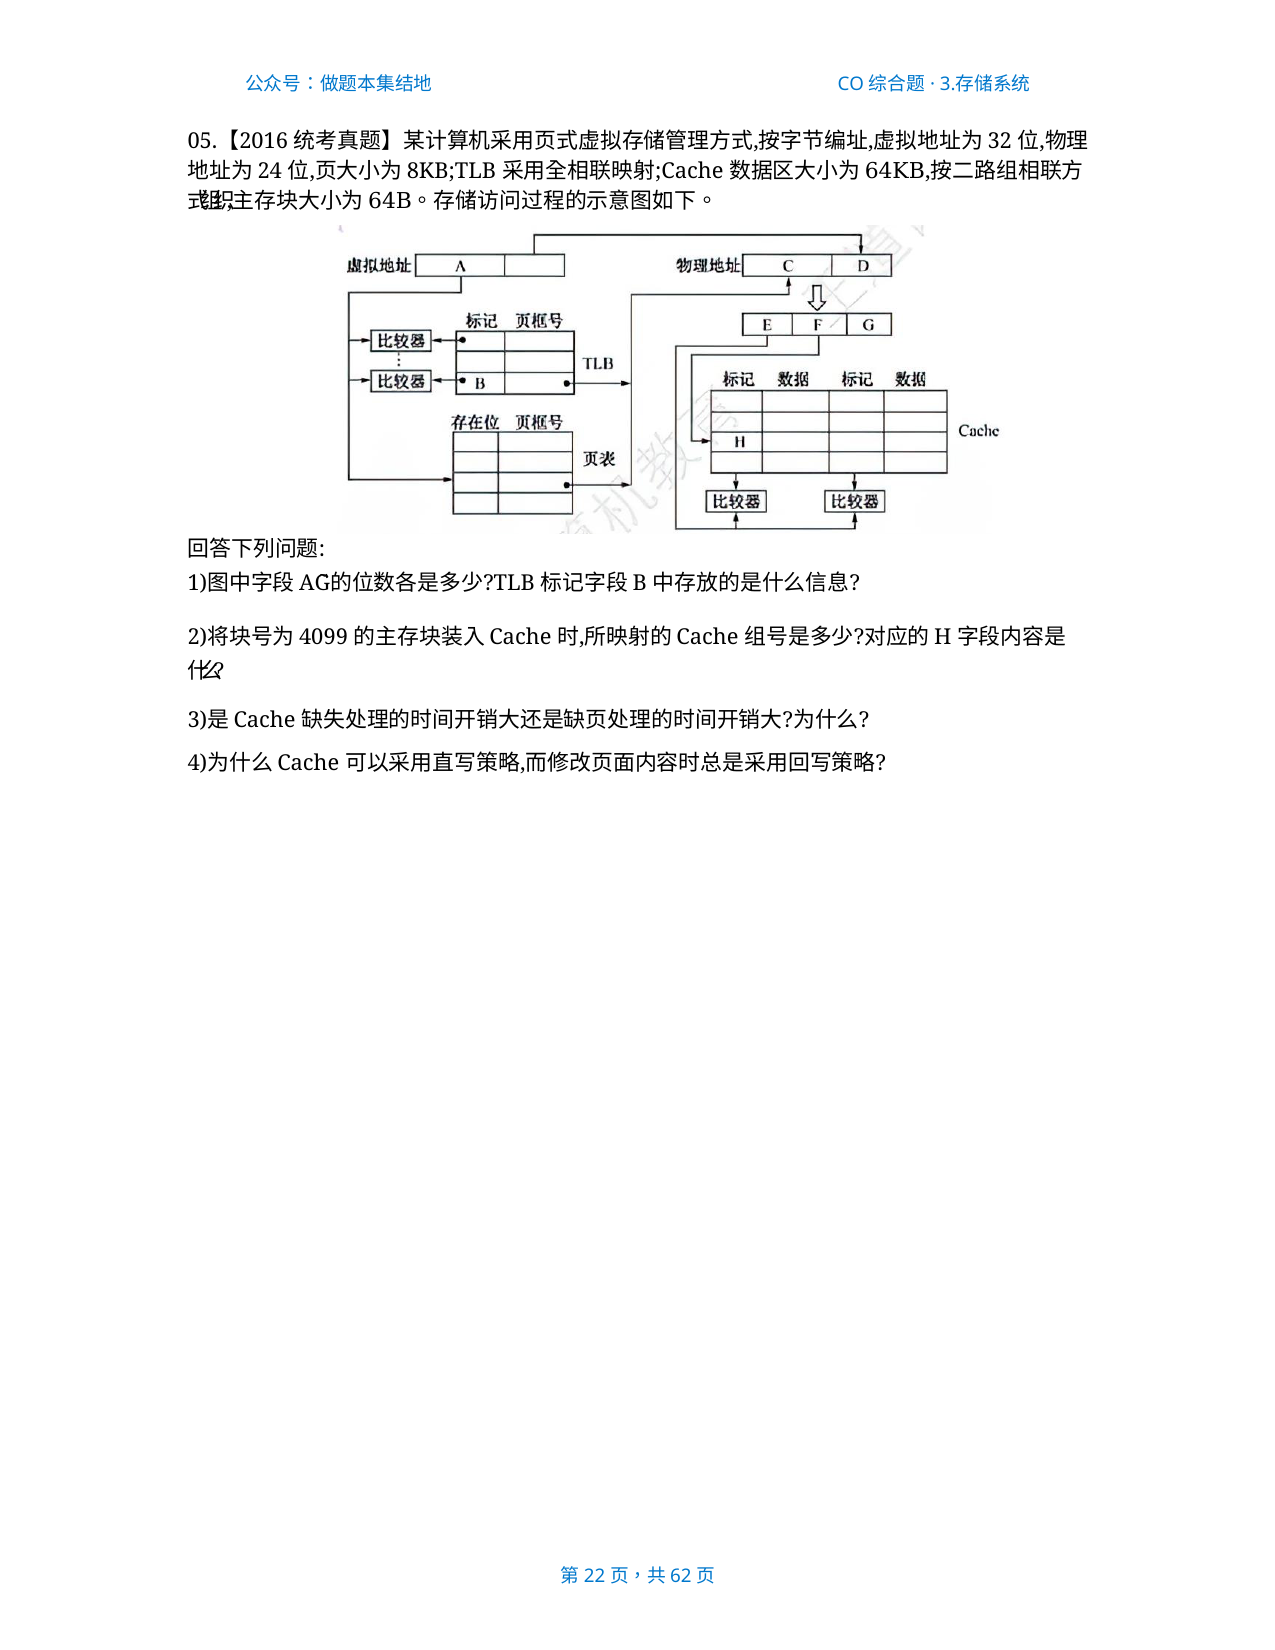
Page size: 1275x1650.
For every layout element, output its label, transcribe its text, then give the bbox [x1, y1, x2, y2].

text 3)是Cache 缺失处理的时间开销大还是缺页处理的时间开销大?为什么? [187, 709, 1125, 732]
text 公众号：做题本集结地 CO 综合题 · 3.存储系统 [150, 76, 1125, 94]
text 回答下列问题: 1)图中字段AG̃的位数各是多少?TLB 标记字段B 中存放的是什么信息? [187, 533, 870, 597]
picture [336, 225, 1005, 534]
text 4)为什么Cache 可以采用直写策略,而修改页面内容时总是采用回写策略? [187, 752, 1125, 775]
text 05.【2016 统考真题】某计算机采用页式虚拟存储管理方式,按字节编址,虚拟地址为32 位,物理地址为24 位,页大小为8KB;TLB 采用全相联映射;Cache 数据区大小为64KB,按二路组相联方式组织,主存块大小为64B。存储访问过程的示意图如下。 [187, 125, 1095, 215]
text 第 22 页，共62 页 [150, 1568, 1125, 1586]
text 2)将块号为4099 的主存块装入Cache 时,所映射的Cache 组号是多少?对应的H 字段内容是什么? [187, 621, 1080, 684]
